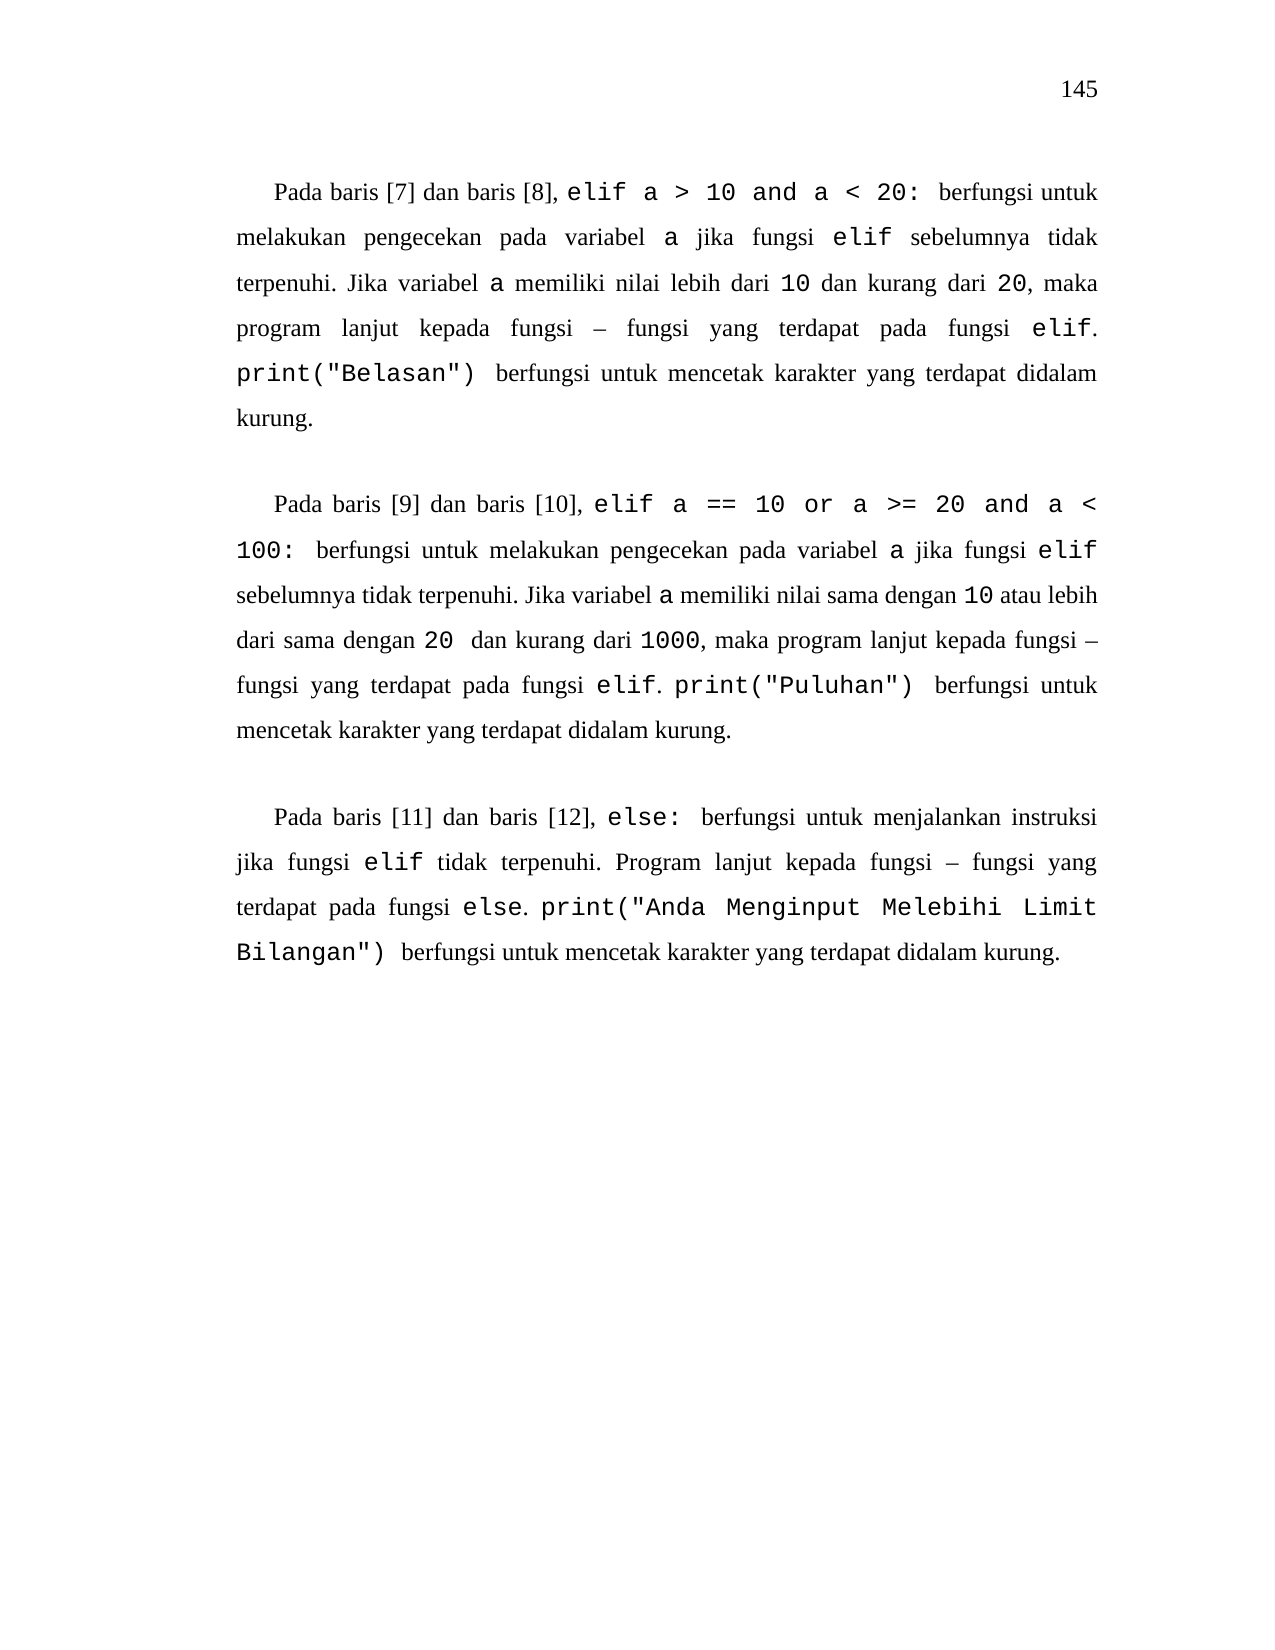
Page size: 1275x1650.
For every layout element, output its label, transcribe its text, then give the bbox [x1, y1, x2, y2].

text Pada baris [9] dan baris [10], elif a == 10 or a >= 20 and a < 100: berfungsi untuk melakukan pengecekan pada variabel a jika fungsi elif sebelumnya tidak terpenuhi. Jika variabel a memiliki nilai sama dengan 10 atau lebih dari sama dengan 20 dan kurang dari 1000, maka program lanjut kepada fungsi – fungsi yang terdapat pada fungsi elif. print("Puluhan") berfungsi untuk mencetak karakter yang terdapat didalam kurung. [236, 489, 1098, 744]
text Pada baris [11] dan baris [12], else: berfungsi untuk menjalankan instruksi jika fungsi elif tidak terpenuhi. Program lanjut kepada fungsi – fungsi yang terdapat pada fungsi else. print("Anda Menginput Melebihi Limit Bilangan") berfungsi untuk mencetak karakter yang terdapat didalam kurung. [236, 802, 1098, 968]
text Pada baris [7] dan baris [8], elif a > 10 and a < 20: berfungsi untuk melakukan pengecekan pada variabel a jika fungsi elif sebelumnya tidak terpenuhi. Jika variabel a memiliki nilai lebih dari 10 dan kurang dari 20, maka program lanjut kepada fungsi – fungsi yang terdapat pada fungsi elif. print("Belasan") berfungsi untuk mencetak karakter yang terdapat didalam kurung. [236, 177, 1098, 432]
